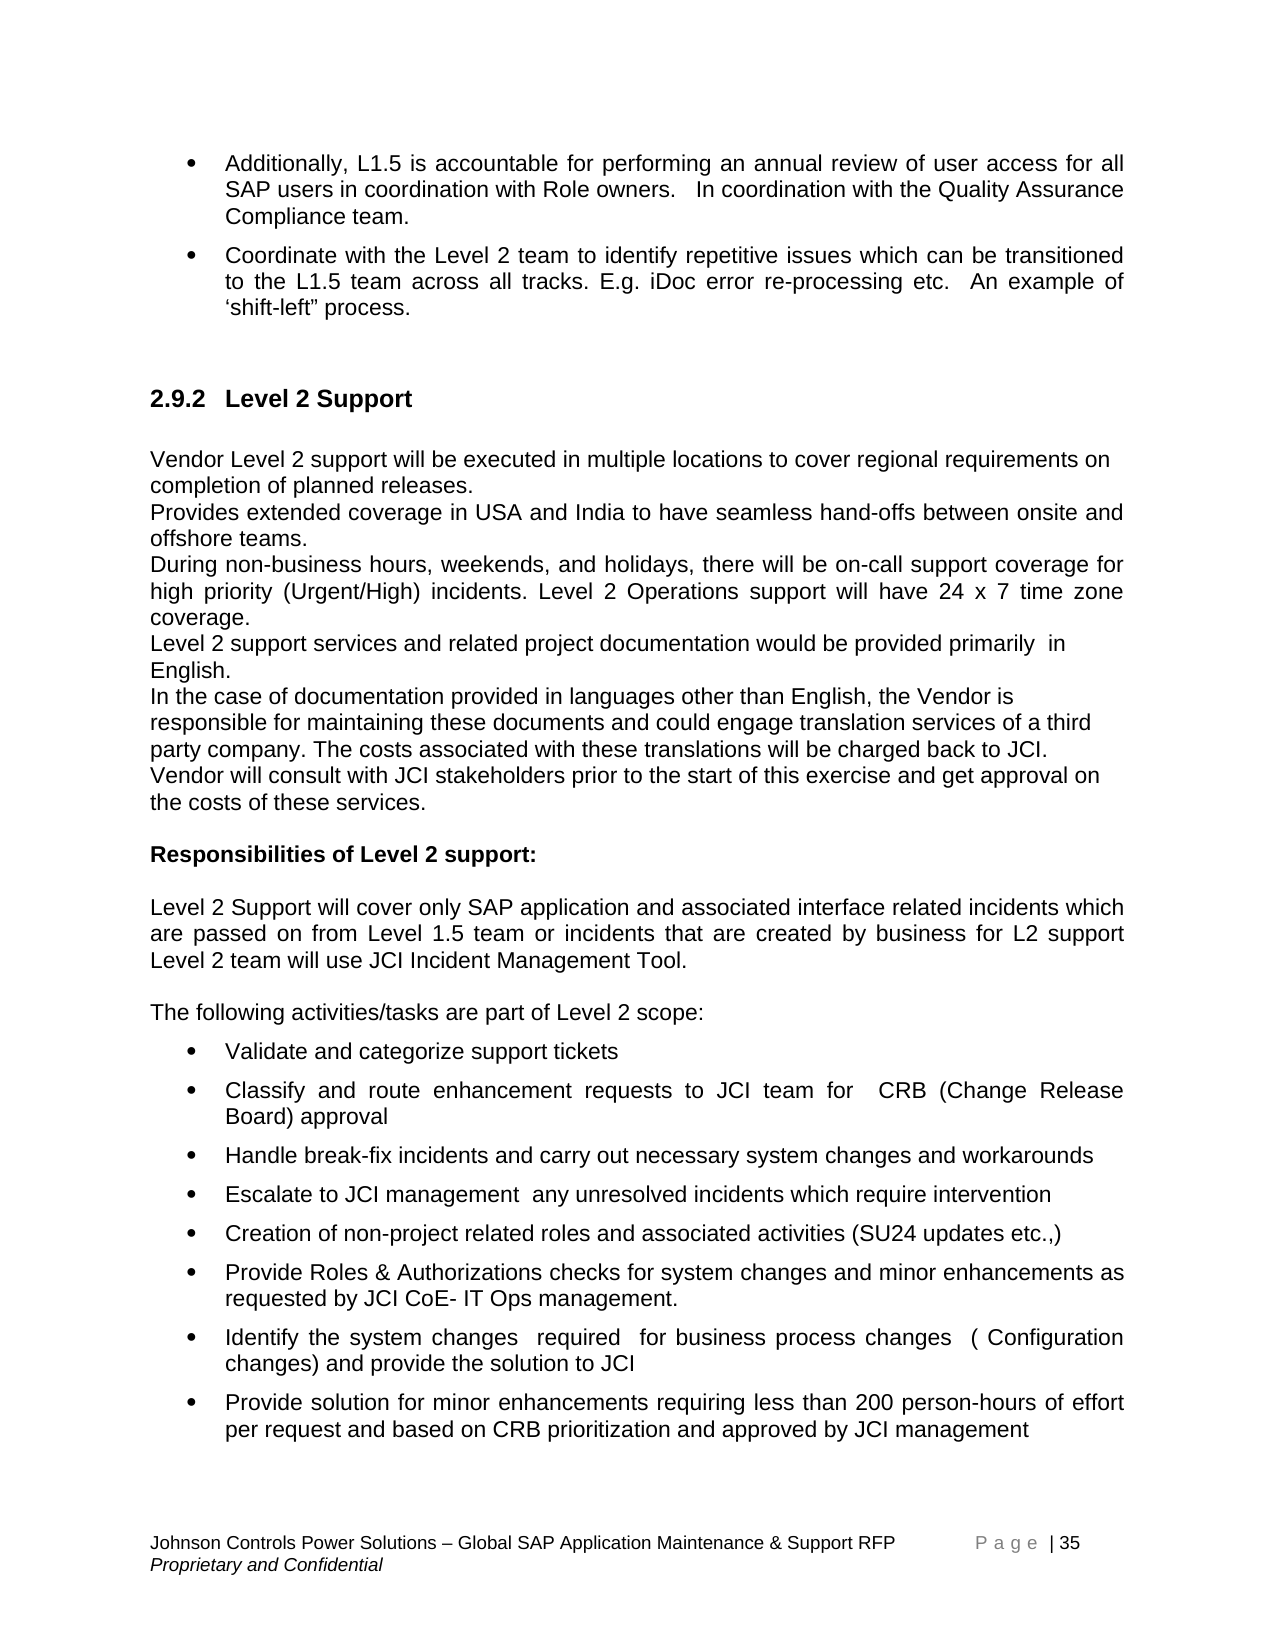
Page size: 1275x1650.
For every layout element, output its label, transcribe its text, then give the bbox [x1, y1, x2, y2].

list Provide solution for minor enhancements requiring less than 200 person-hours of effort per request and based on CRB prioritization and approved by JCI management [187, 1389, 1125, 1442]
list Handle break-fix incidents and carry out necessary system changes and workarounds [187, 1142, 1125, 1168]
text Level 2 Support will cover only SAP application and associated interface related incidents which are passed on from Level 1.5 team or incidents that are created by business for L2 support Level 2 team will use JCI Incident Management Tool. [150, 894, 1125, 973]
list Provide Roles & Authorizations checks for system changes and minor enhancements as requested by JCI CoE- IT Ops management. [187, 1259, 1125, 1311]
text Provides extended coverage in USA and India to have seamless hand-offs between onsite and offshore teams. [150, 498, 1125, 551]
list Classify and route enhancement requests to JCI team for CRB (Change Release Board) approval [187, 1077, 1125, 1130]
subtitle Level 2 Support [150, 384, 1125, 413]
text Responsibilities of Level 2 support: [150, 841, 1125, 867]
list Escalate to JCI management any unresolved incidents which require intervention [187, 1181, 1125, 1207]
list Coordinate with the Level 2 team to identify repetitive issues which can be transitioned to the L1.5 team across all tracks. E.g. iDoc error re-processing etc. An example of ‘shift-left” process. [187, 242, 1125, 321]
list Creation of non-project related roles and associated activities (SU24 updates etc.,) [187, 1220, 1125, 1246]
text During non-business hours, weekends, and holidays, there will be on-call support coverage for high priority (Urgent/High) incidents. Level 2 Operations support will have 24 x 7 time zone coverage. [150, 551, 1125, 630]
text In the case of documentation provided in languages other than English, the Vendor is responsible for maintaining these documents and could engage translation services of a third party company. The costs associated with these translations will be charged back to JCI. Vendor will consult with JCI stakeholders prior to the start of this exercise and get approval on the costs of these services. [150, 683, 1125, 815]
list Identify the system changes required for business process changes ( Configuration changes) and provide the solution to JCI [187, 1324, 1125, 1377]
list Additionally, L1.5 is accountable for performing an annual review of user access for all SAP users in coordination with Role owners. In coordination with the Quality Assurance Compliance team. [187, 150, 1125, 229]
text Level 2 support services and related project documentation would be provided primarily in English. [150, 630, 1125, 683]
list Validate and categorize support tickets [187, 1038, 1125, 1064]
text Vendor Level 2 support will be executed in multiple locations to cover regional requirements on completion of planned releases. [150, 446, 1125, 498]
text The following activities/tasks are part of Level 2 scope: [150, 999, 1125, 1026]
